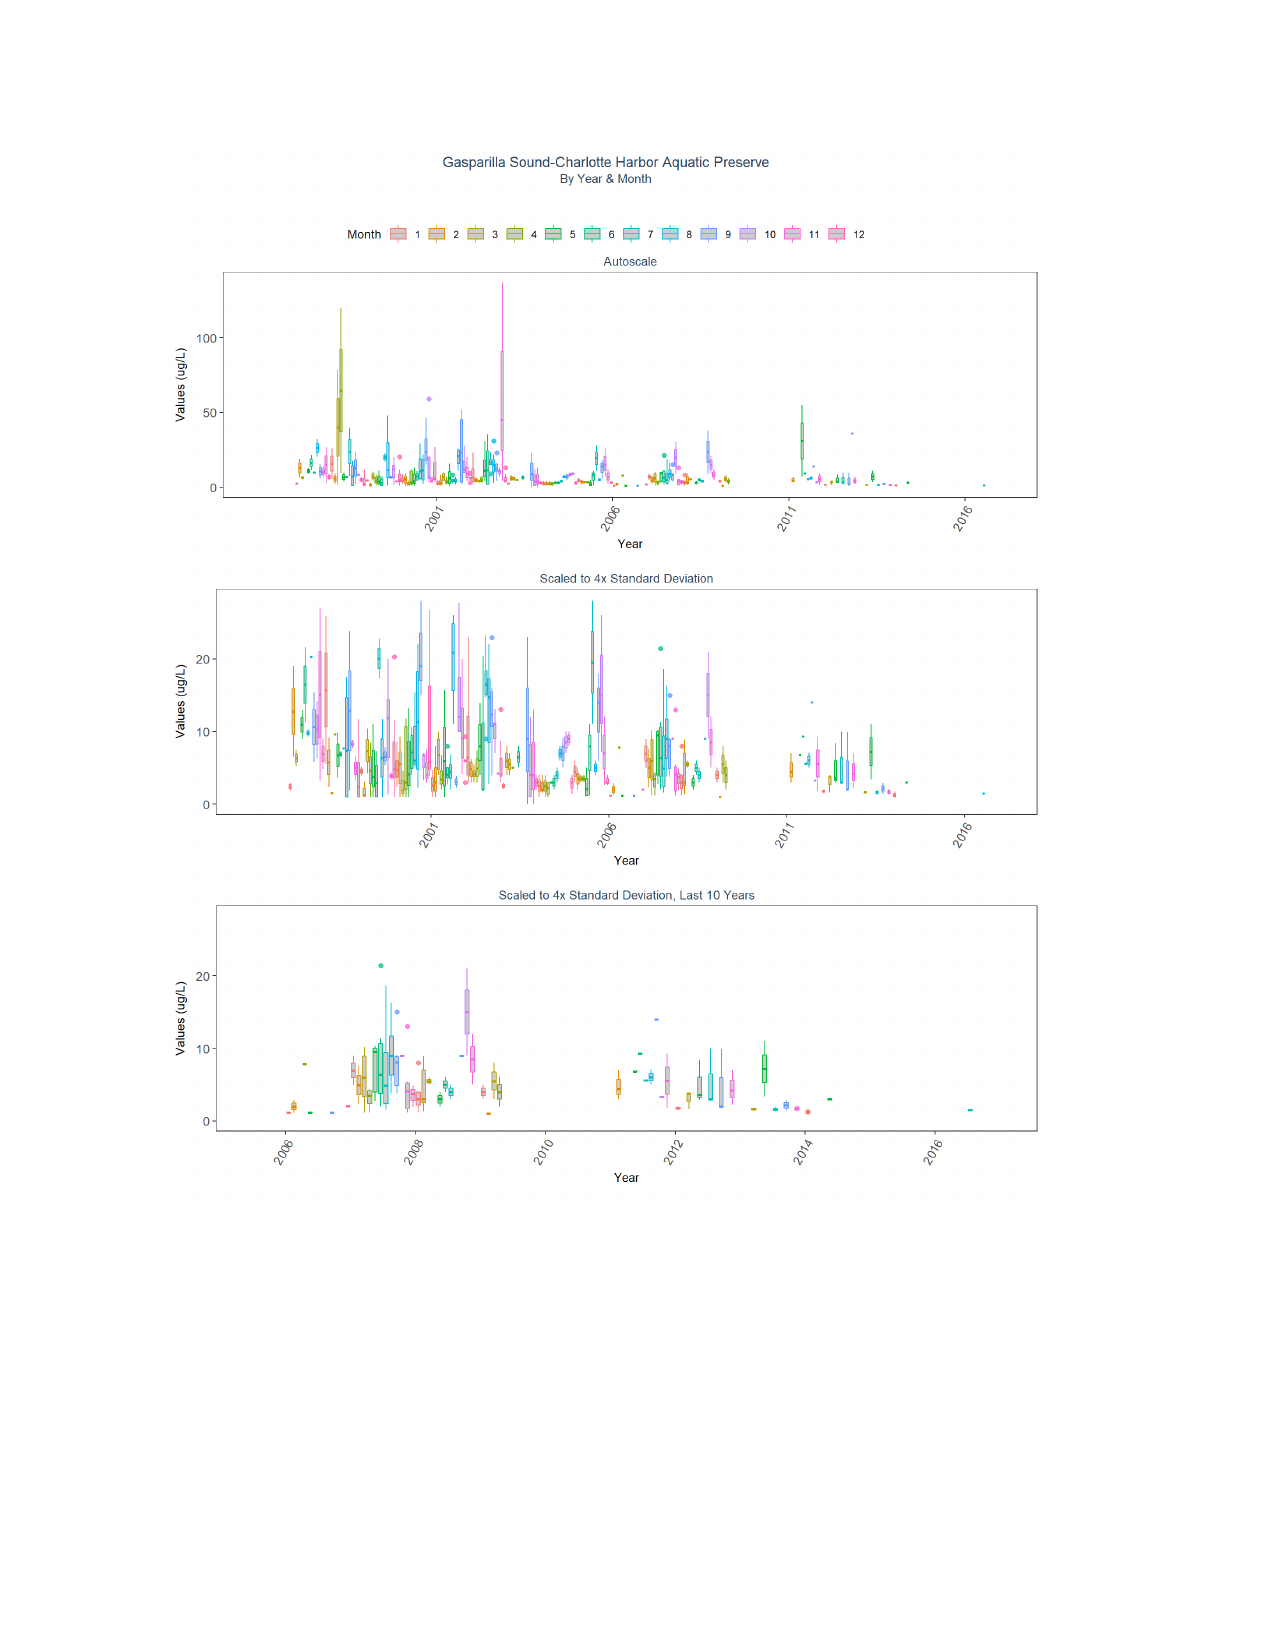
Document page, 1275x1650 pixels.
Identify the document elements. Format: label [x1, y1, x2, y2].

picture [168, 150, 1044, 1200]
